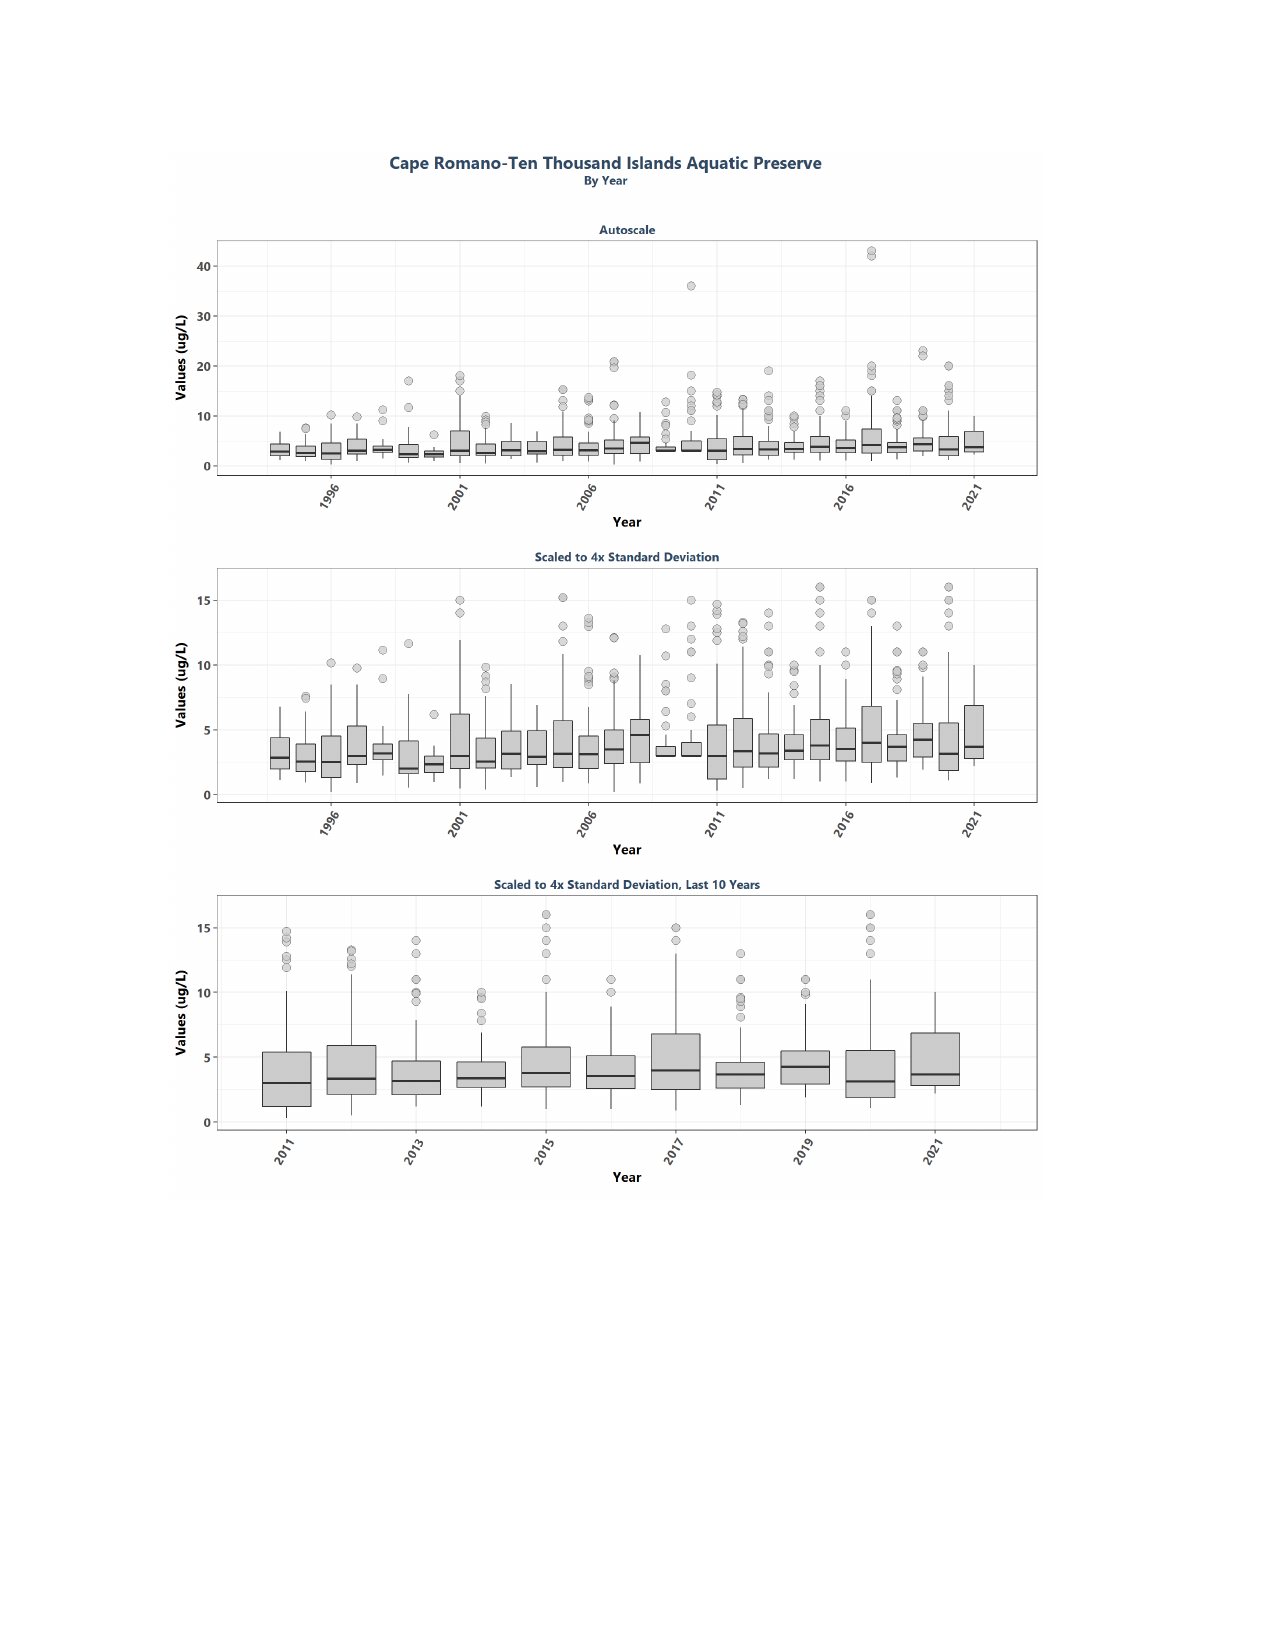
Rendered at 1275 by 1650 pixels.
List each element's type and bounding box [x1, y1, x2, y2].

picture [168, 150, 1044, 1200]
